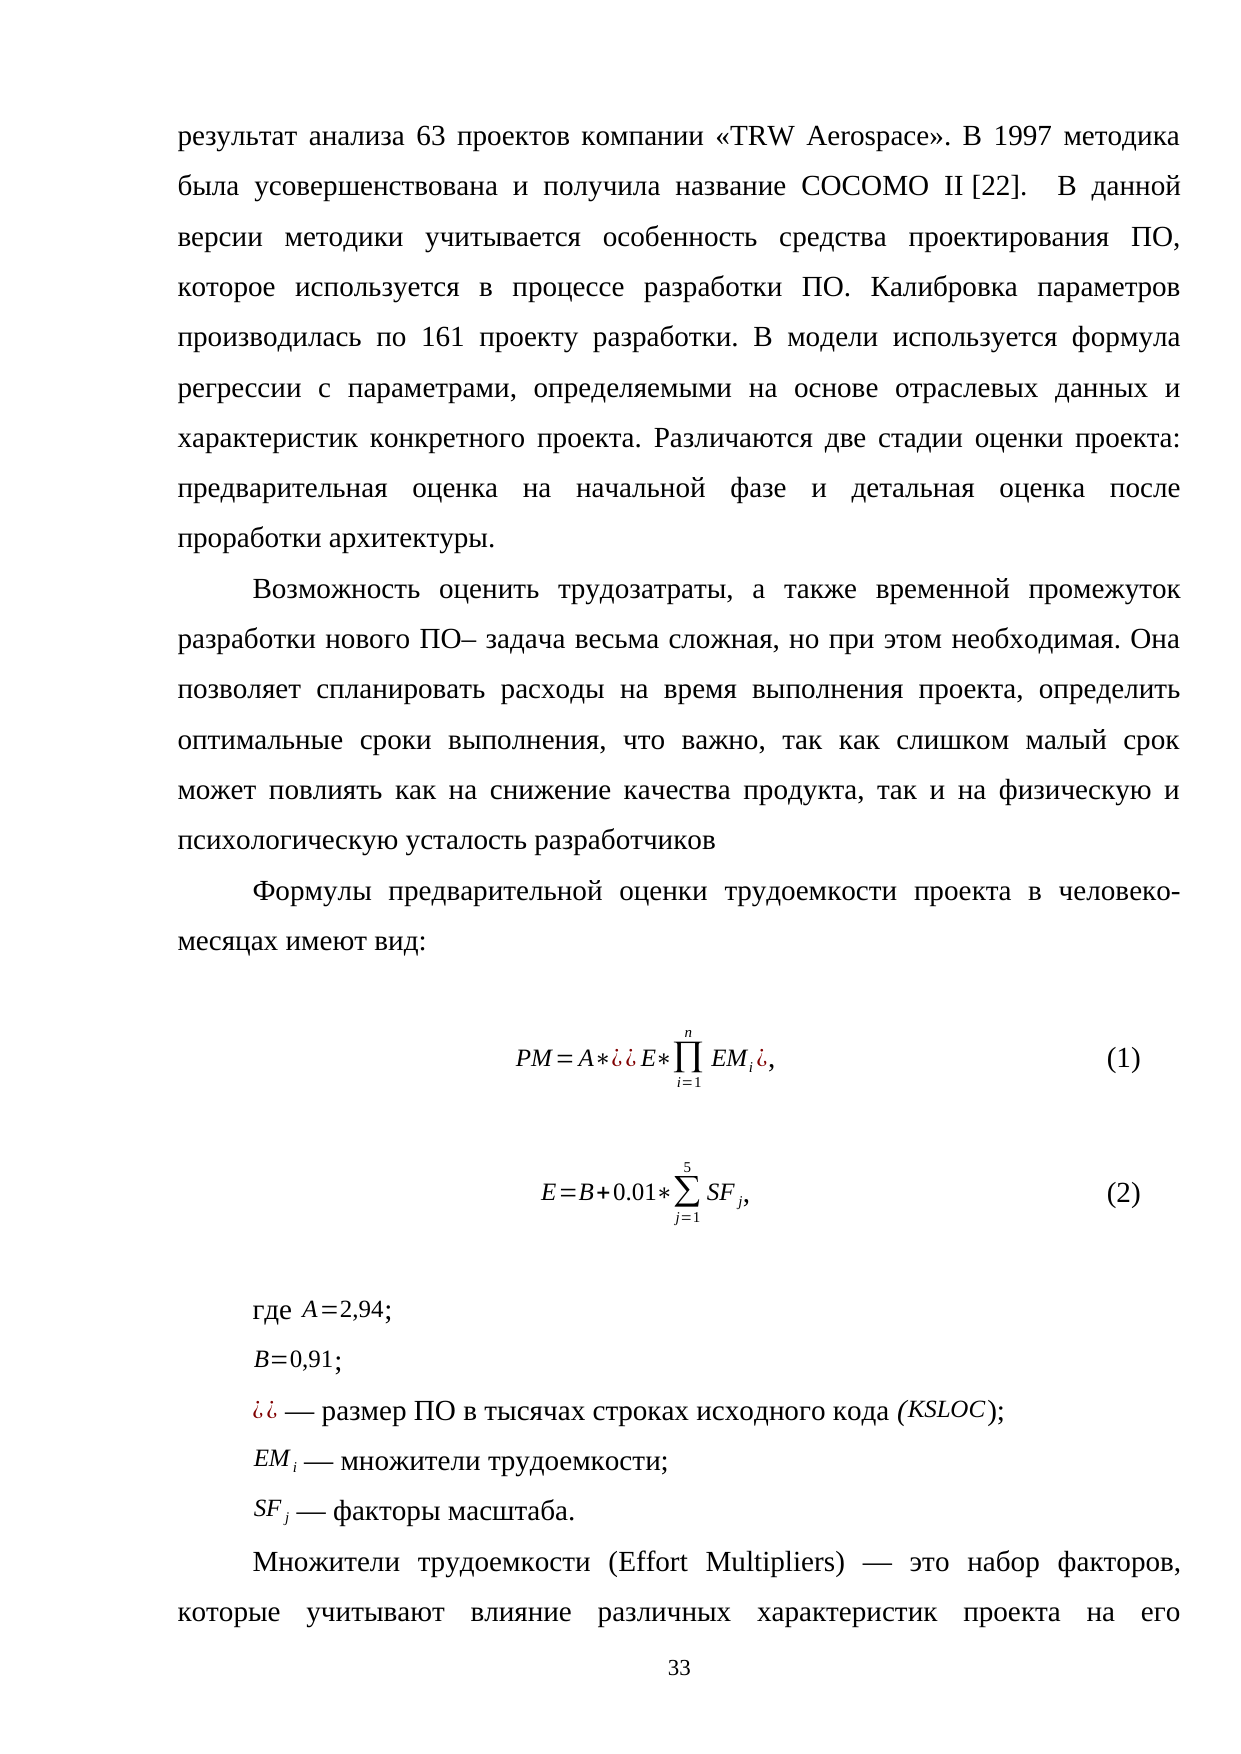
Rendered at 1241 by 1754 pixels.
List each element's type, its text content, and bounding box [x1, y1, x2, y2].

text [177, 1544, 1181, 1628]
text — размер ПО в тысячах строках исходного кода (); [177, 1393, 1181, 1426]
text — факторы масштаба. [177, 1493, 1181, 1527]
table_cell , [166, 1108, 1048, 1242]
text — множители трудоемкости; [177, 1443, 1181, 1477]
table_header , [166, 1024, 1048, 1108]
text Возможность оценить трудозатраты, а также временной промежуток разработки нового ПО– задача весьма сложная, но при этом необходимая. Она позволяет спланировать расходы на время выполнения проекта, определить оптимальные сроки выполнения, что важно, так как слишком малый срок может повлиять как на снижение качества продукта, так и на физическую и психологическую усталость разработчиков [177, 571, 1181, 856]
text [177, 118, 1181, 554]
text где ; [177, 1292, 1181, 1326]
text ; [177, 1343, 1181, 1376]
text Формулы предварительной оценки трудоемкости проекта в человеко-месяцах имеют вид: [177, 873, 1181, 957]
table_header (1) [1049, 1024, 1152, 1108]
table_cell (2) [1049, 1108, 1152, 1242]
